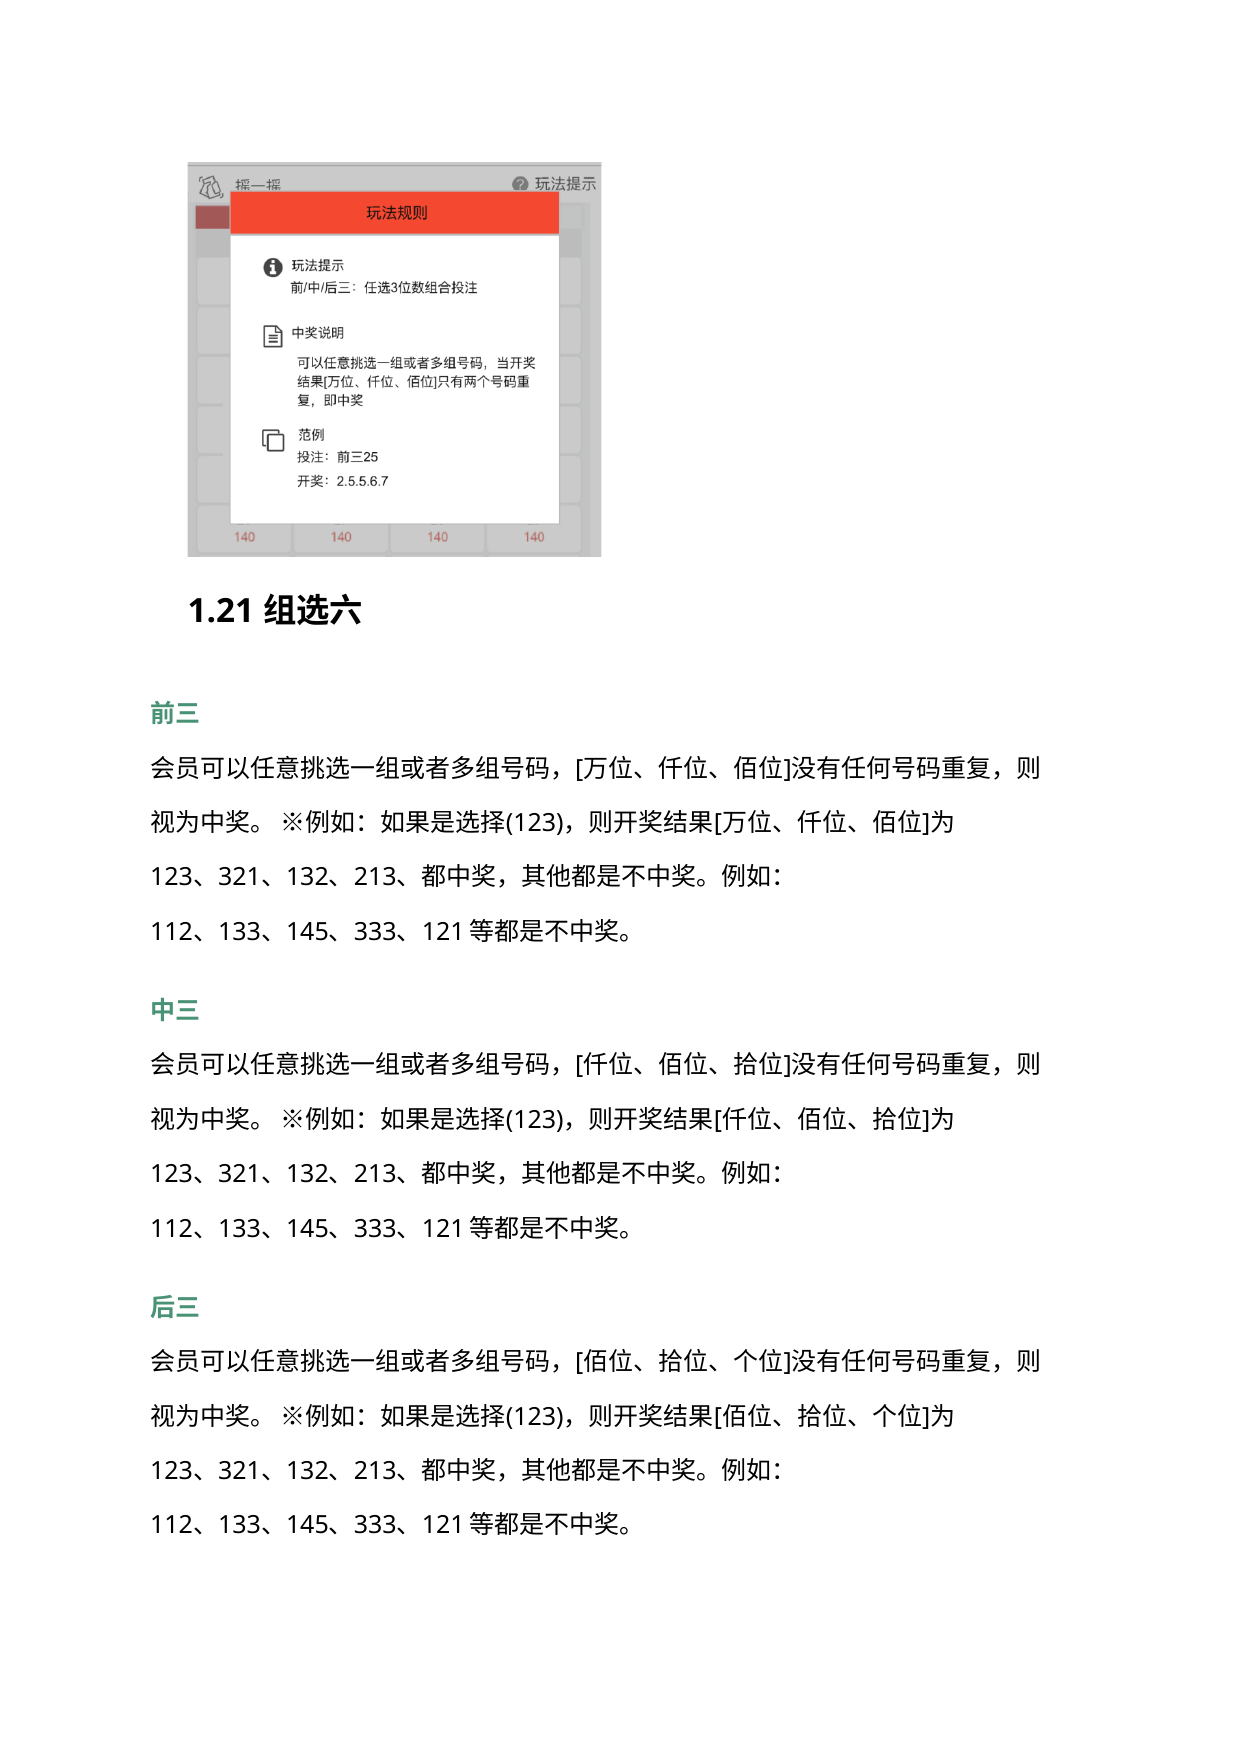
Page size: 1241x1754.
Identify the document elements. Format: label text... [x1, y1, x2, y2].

list 中三 会员可以任意挑选一组或者多组号码，[仟位、佰位、拾位]没有任何号码重复，则视为中奖。 ※例如：如果是选择(123)，则开奖结果[仟位、佰位、拾位]为123、321、132、213、都中奖，其他都是不中奖。例如：112、133、145、333、121等都是不中奖。 [150, 991, 1053, 1244]
list 前三 会员可以任意挑选一组或者多组号码，[万位、仟位、佰位]没有任何号码重复，则视为中奖。 ※例如：如果是选择(123)，则开奖结果[万位、仟位、佰位]为123、321、132、213、都中奖，其他都是不中奖。例如：112、133、145、333、121等都是不中奖。 [150, 694, 1053, 947]
subtitle 1.21 组选六 [187, 583, 1053, 632]
picture [187, 162, 602, 557]
list 后三 会员可以任意挑选一组或者多组号码，[佰位、拾位、个位]没有任何号码重复，则视为中奖。 ※例如：如果是选择(123)，则开奖结果[佰位、拾位、个位]为123、321、132、213、都中奖，其他都是不中奖。例如：112、133、145、333、121等都是不中奖。 [150, 1287, 1053, 1541]
